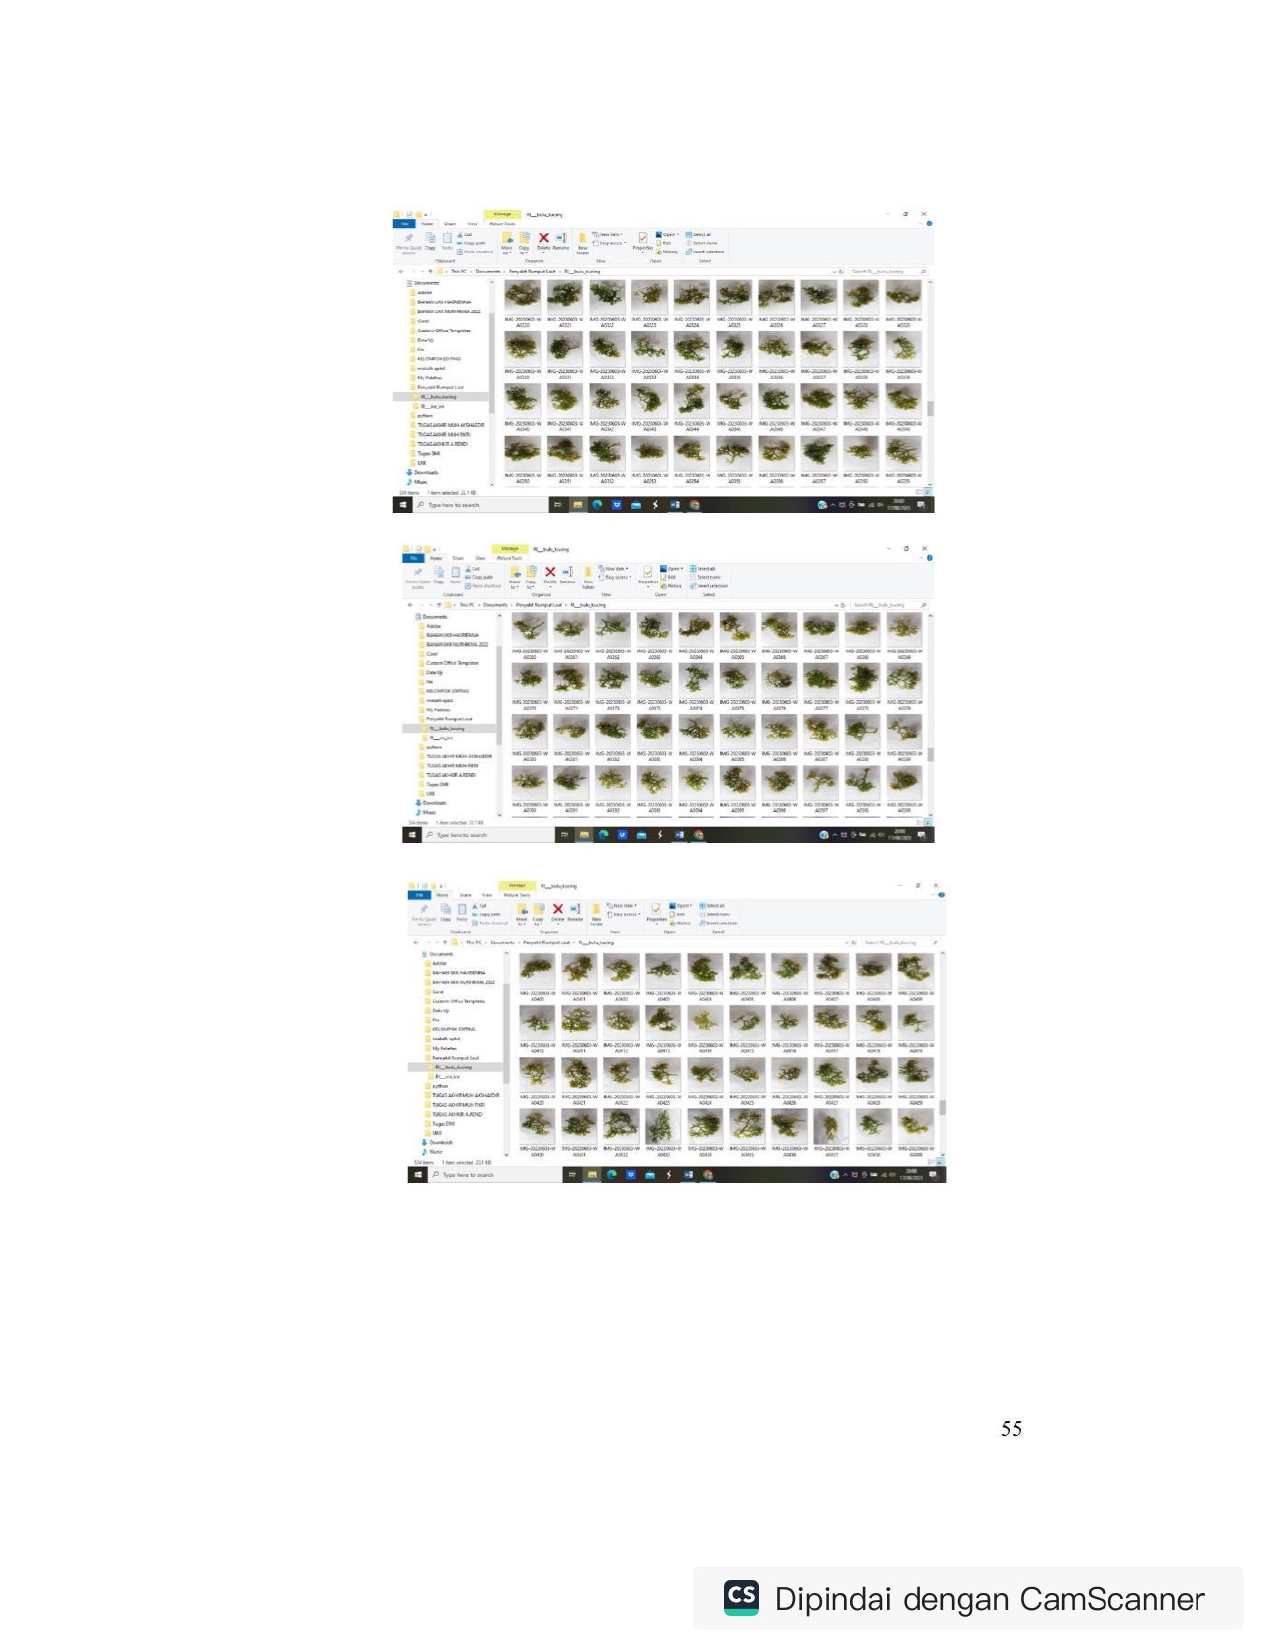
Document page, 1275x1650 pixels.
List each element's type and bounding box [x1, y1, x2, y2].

picture [383, 204, 1026, 1438]
picture [692, 1566, 1244, 1630]
